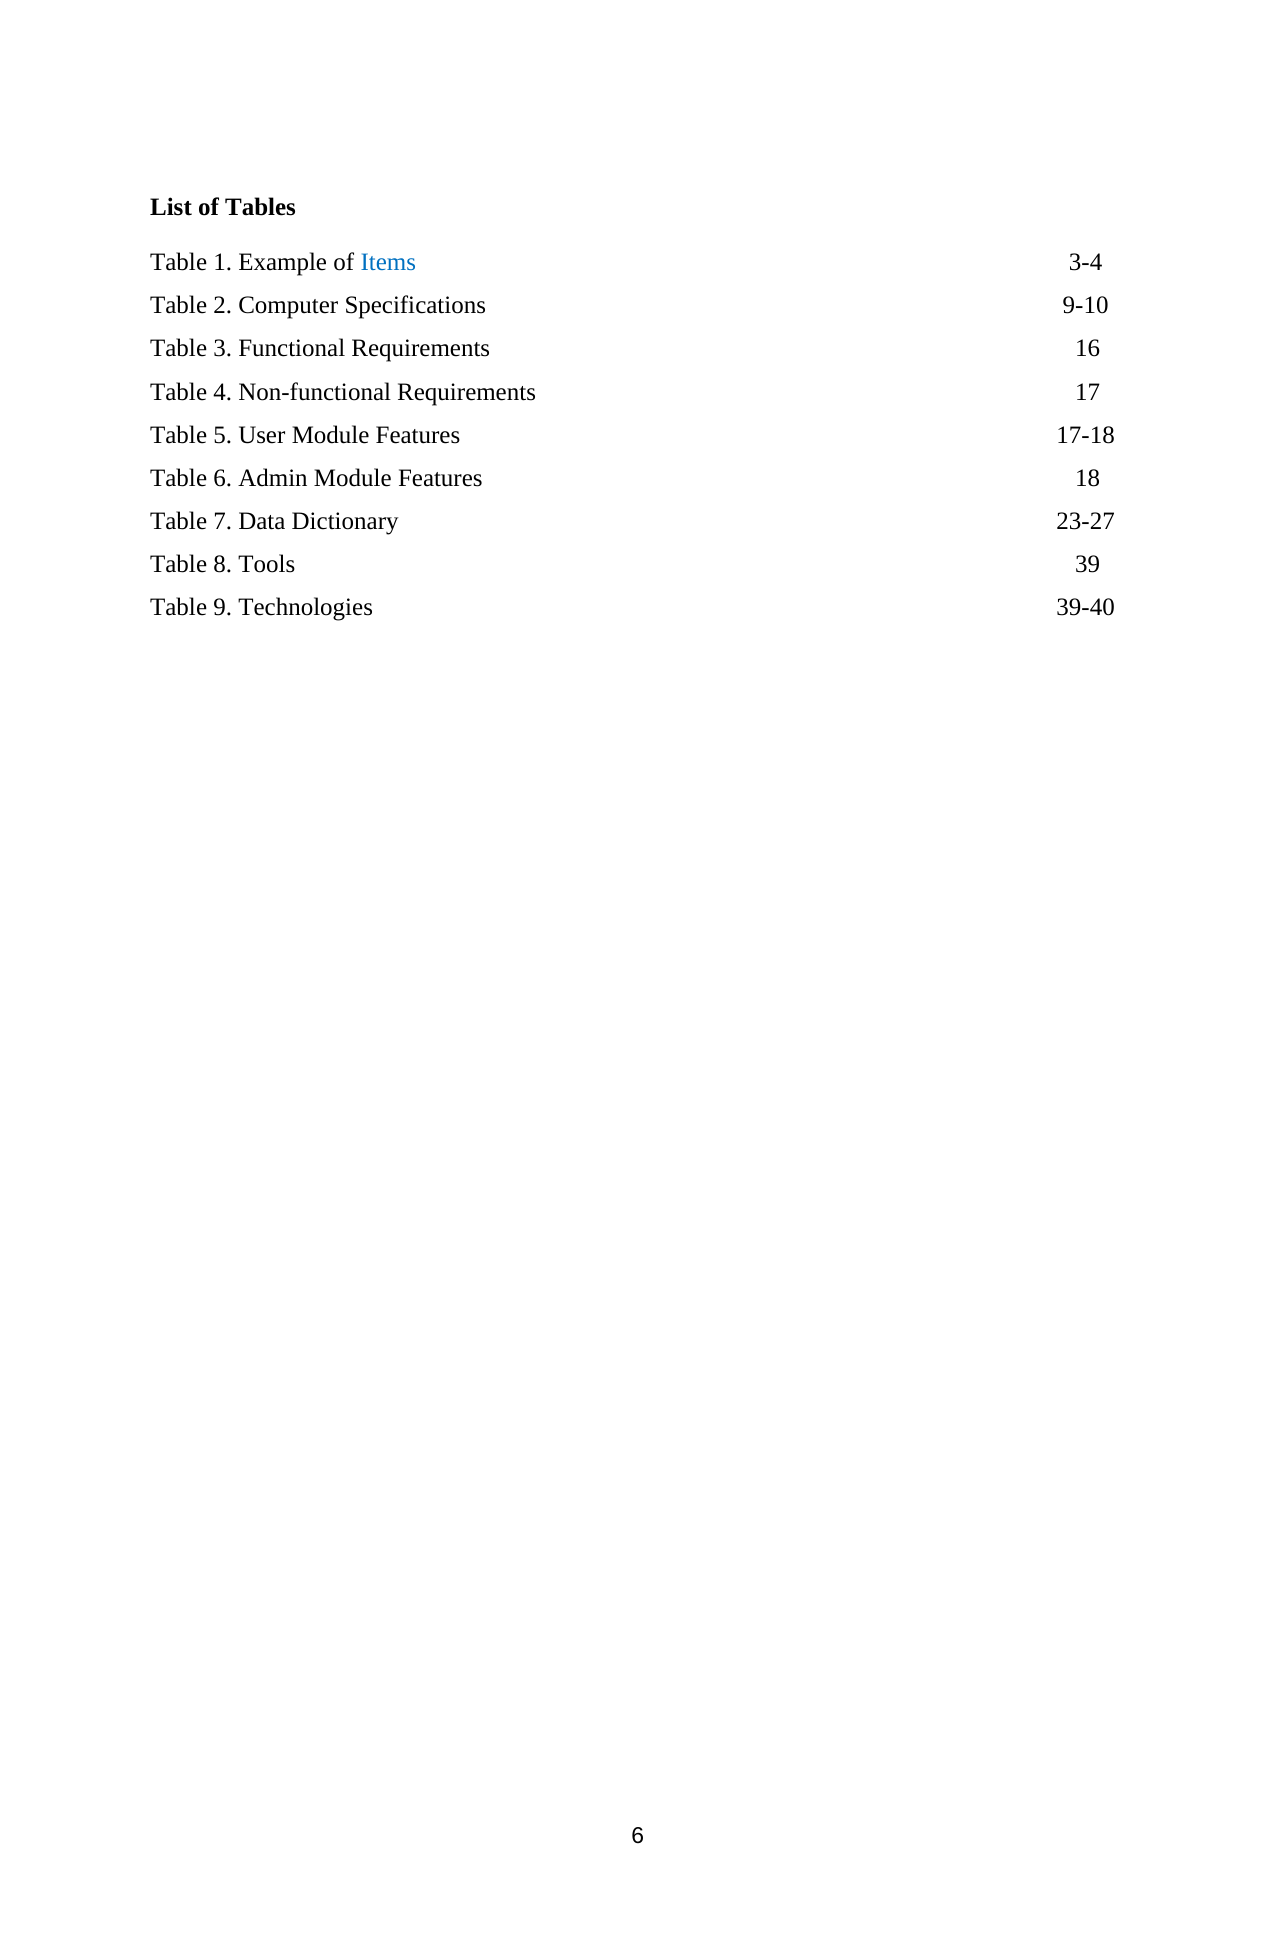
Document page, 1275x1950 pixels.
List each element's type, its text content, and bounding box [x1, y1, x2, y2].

text Table 5. User Module Features 17-18 [150, 420, 1125, 448]
text Table 3. Functional Requirements 16 [150, 333, 1125, 362]
text Table 1. Example of Items 3-4 [150, 247, 1125, 276]
text Table 7. Data Dictionary 23-27 [150, 506, 1125, 535]
text Table 9. Technologies 39-40 [150, 592, 1125, 621]
text Table 8. Tools 39 [150, 549, 1125, 578]
text Table 4. Non-functional Requirements 17 [150, 377, 1125, 405]
subtitle List of Tables [150, 192, 1125, 220]
text Table 6. Admin Module Features 18 [150, 463, 1125, 492]
text Table 2. Computer Specifications 9-10 [150, 290, 1125, 319]
